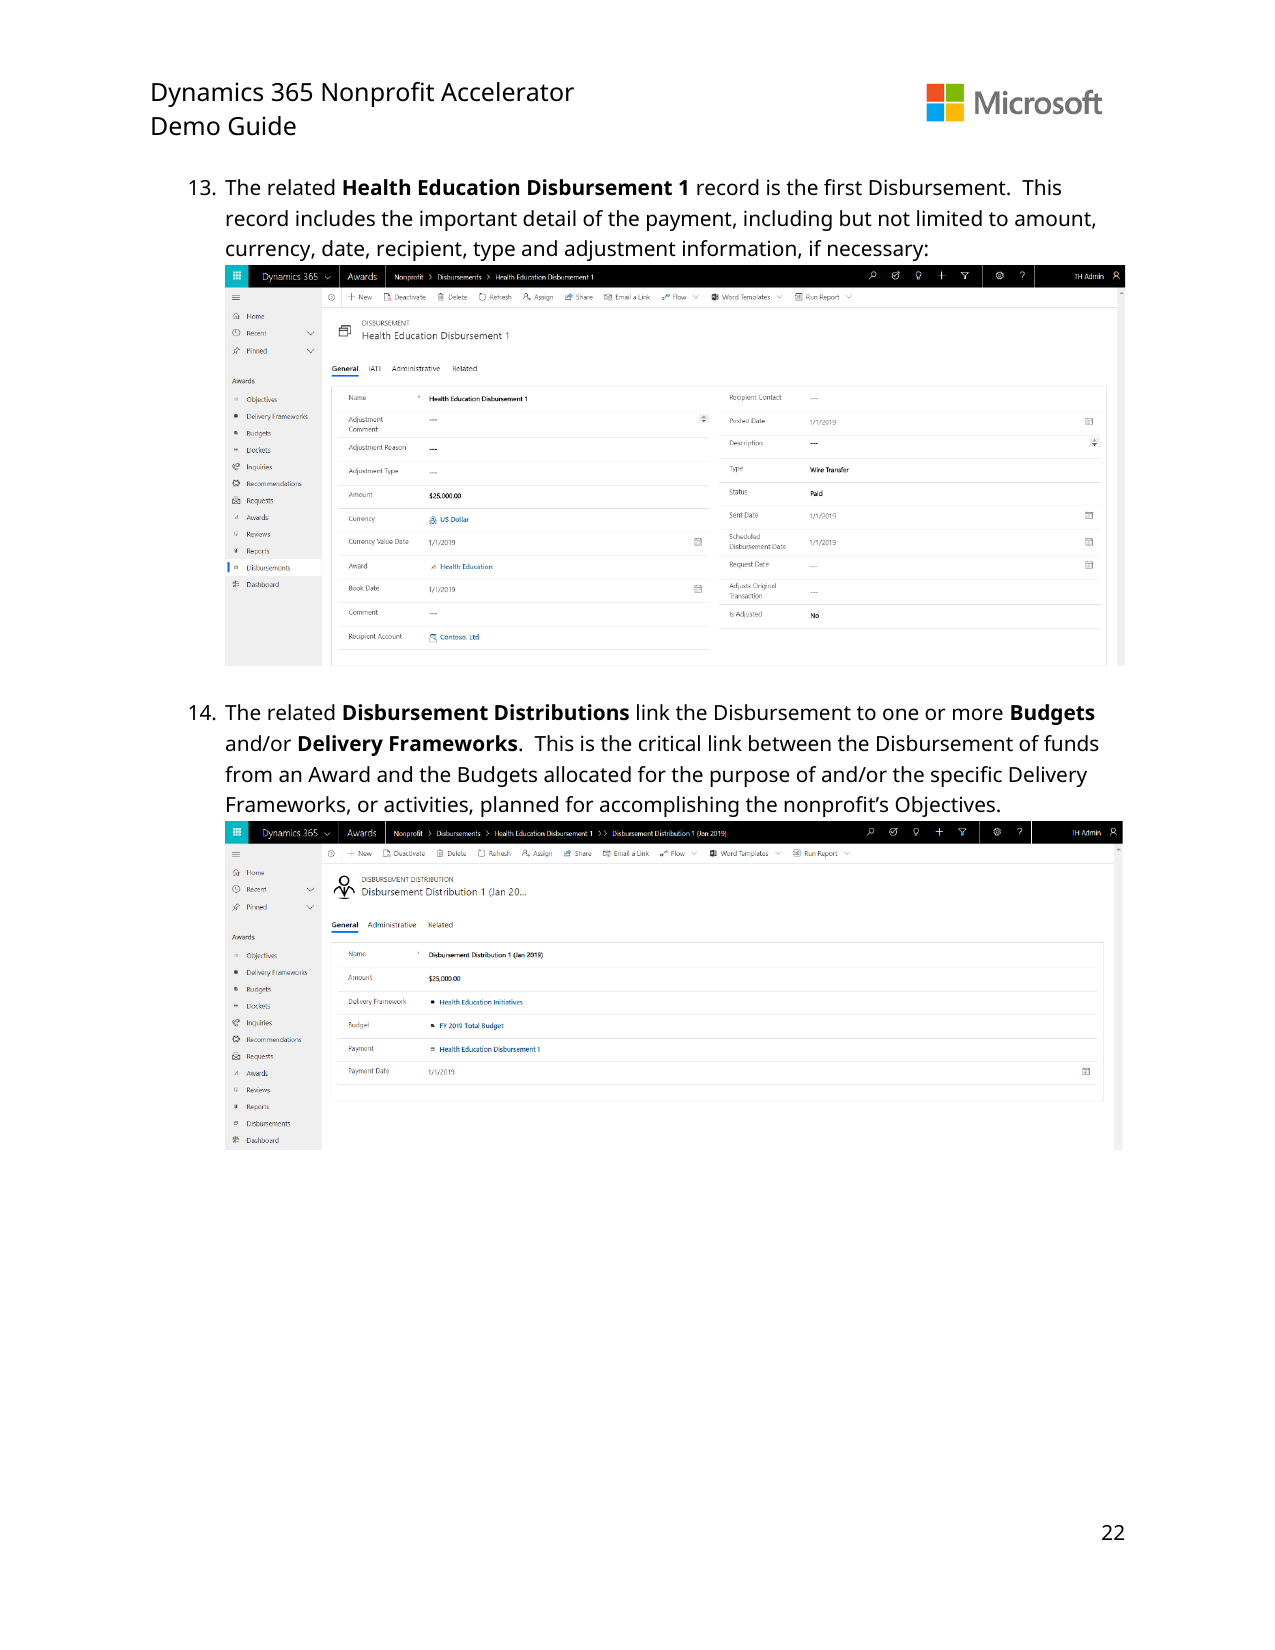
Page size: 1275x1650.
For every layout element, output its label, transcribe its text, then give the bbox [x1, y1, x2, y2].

picture [225, 265, 1125, 666]
list The related Disbursement Distributions link the Disbursement to one or more Budgets and/or Delivery Frameworks. This is the critical link between the Disbursement of funds from an Award and the Budgets allocated for the purpose of and/or the specific Delivery Frameworks, or activities, planned for accomplishing the nonprofit’s Objectives. [187, 698, 1125, 819]
picture [225, 821, 1123, 1150]
picture [926, 61, 1123, 131]
list The related Health Education Disbursement 1 record is the first Disbursement. This record includes the important detail of the payment, including but not limited to amount, currency, date, recipient, type and adjustment information, if necessary: [187, 173, 1125, 263]
